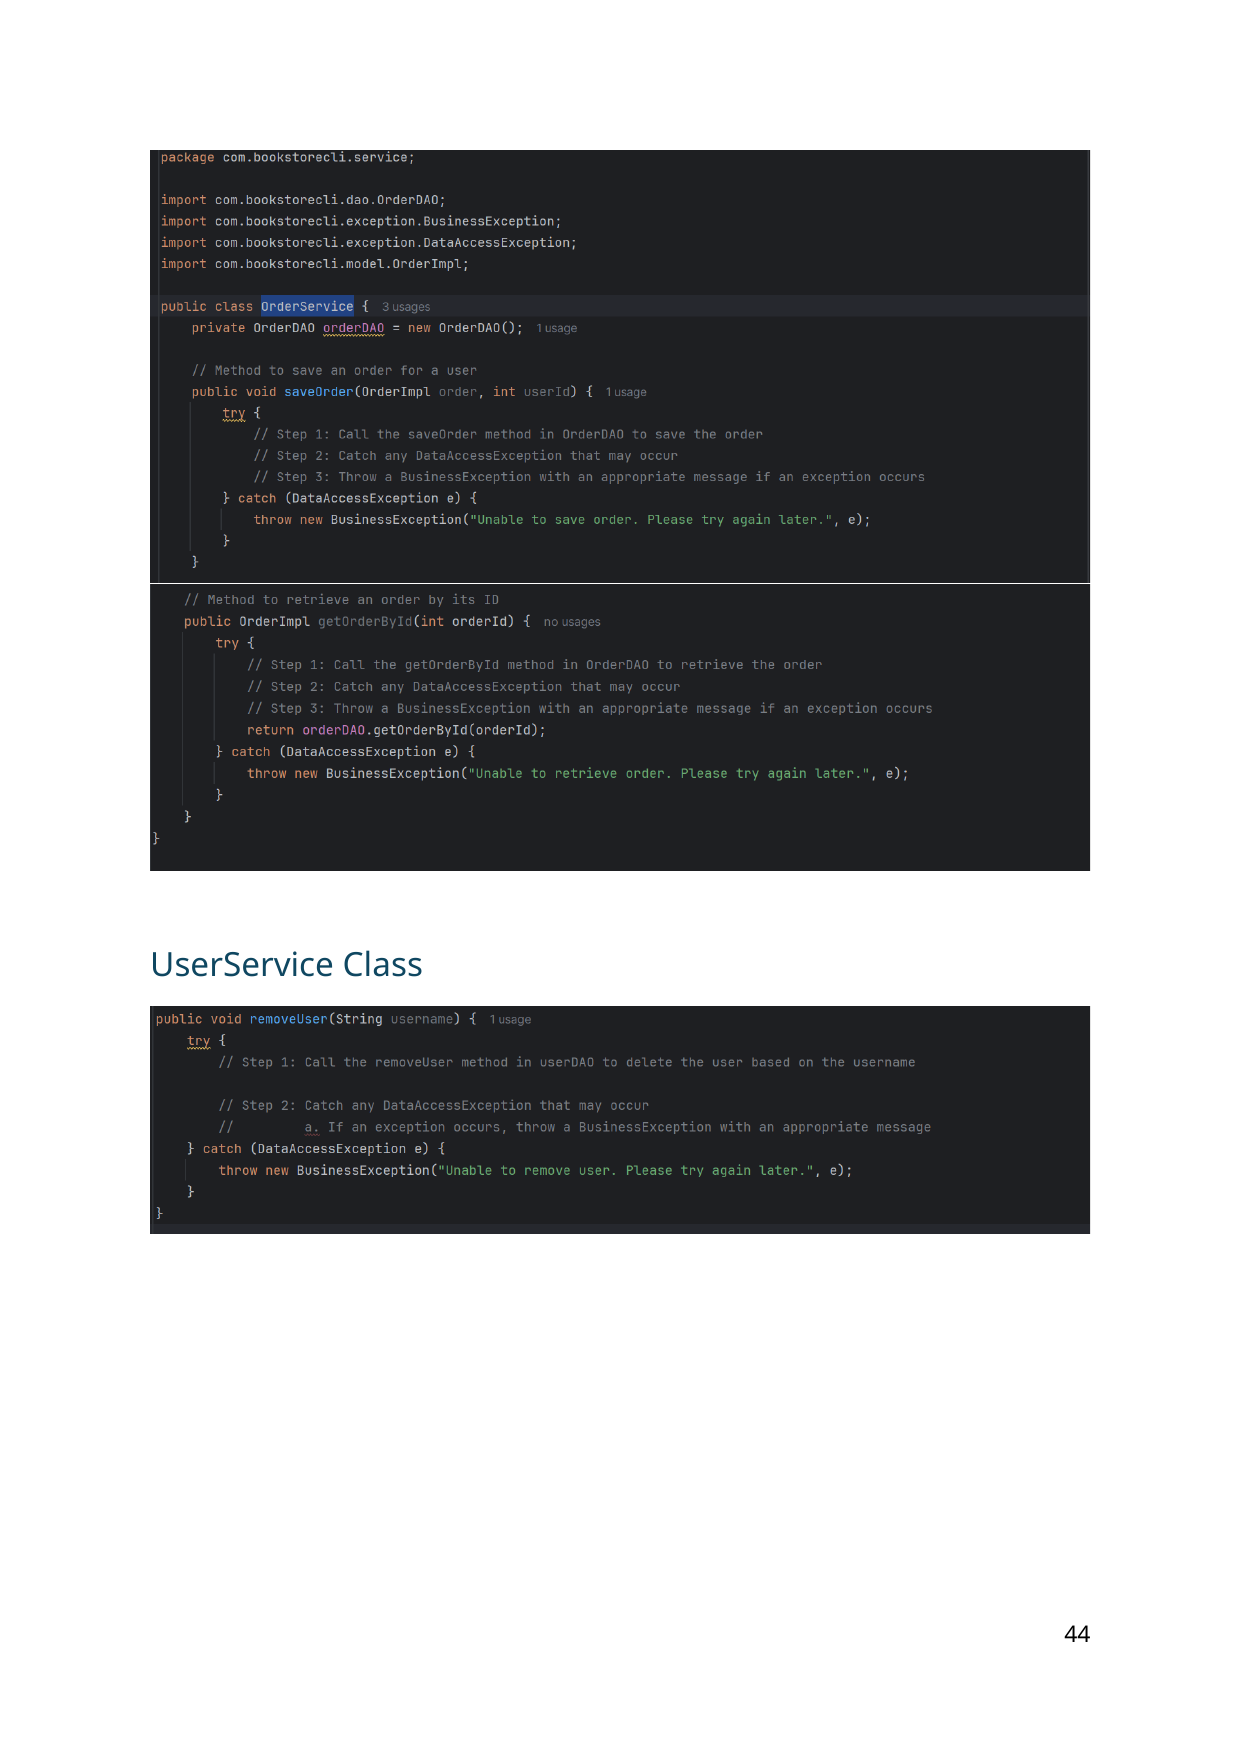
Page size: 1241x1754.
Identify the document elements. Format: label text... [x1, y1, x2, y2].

picture [150, 150, 1091, 583]
picture [150, 1006, 1091, 1234]
picture [150, 584, 1091, 871]
text UserService Class [150, 941, 1090, 986]
